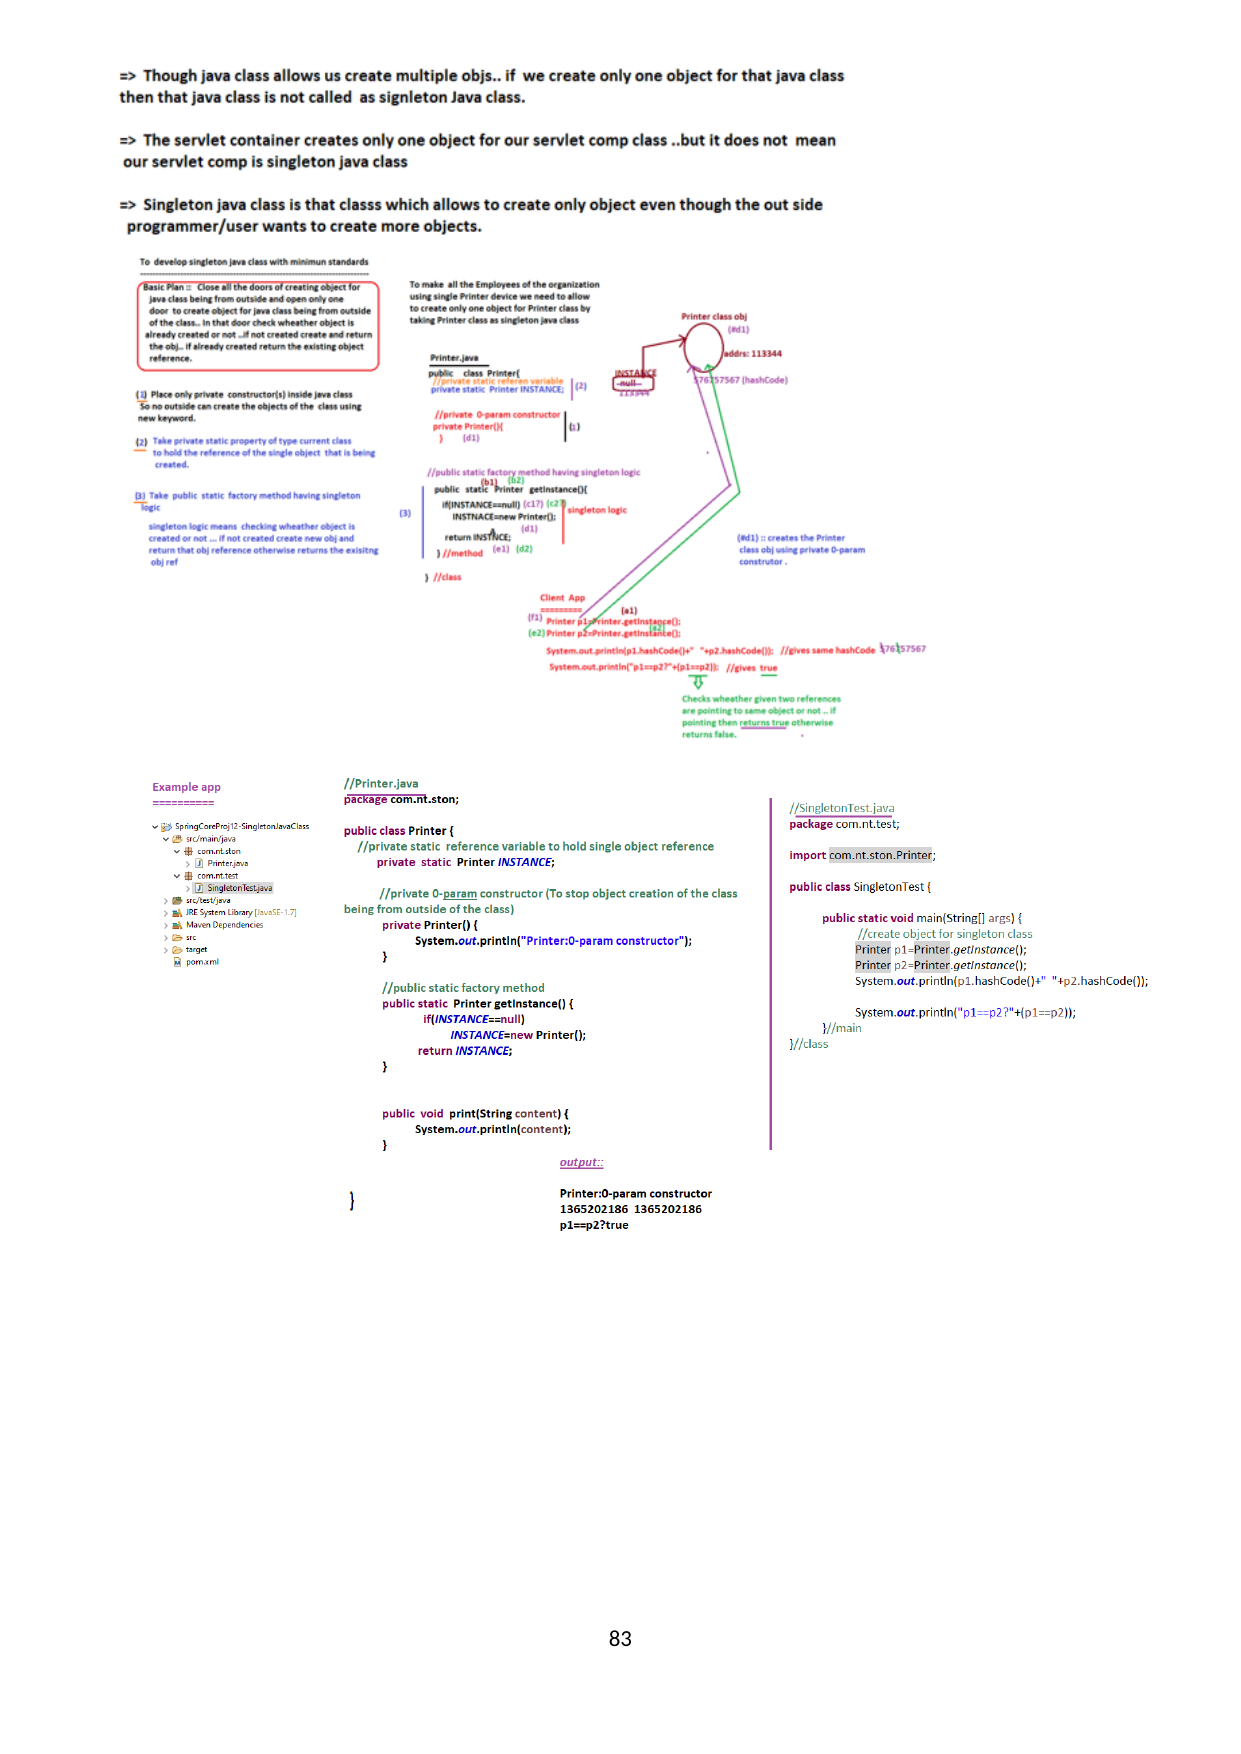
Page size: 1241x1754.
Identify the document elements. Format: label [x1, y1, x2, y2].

picture [88, 59, 1152, 251]
picture [88, 252, 1152, 740]
picture [88, 766, 1152, 1245]
